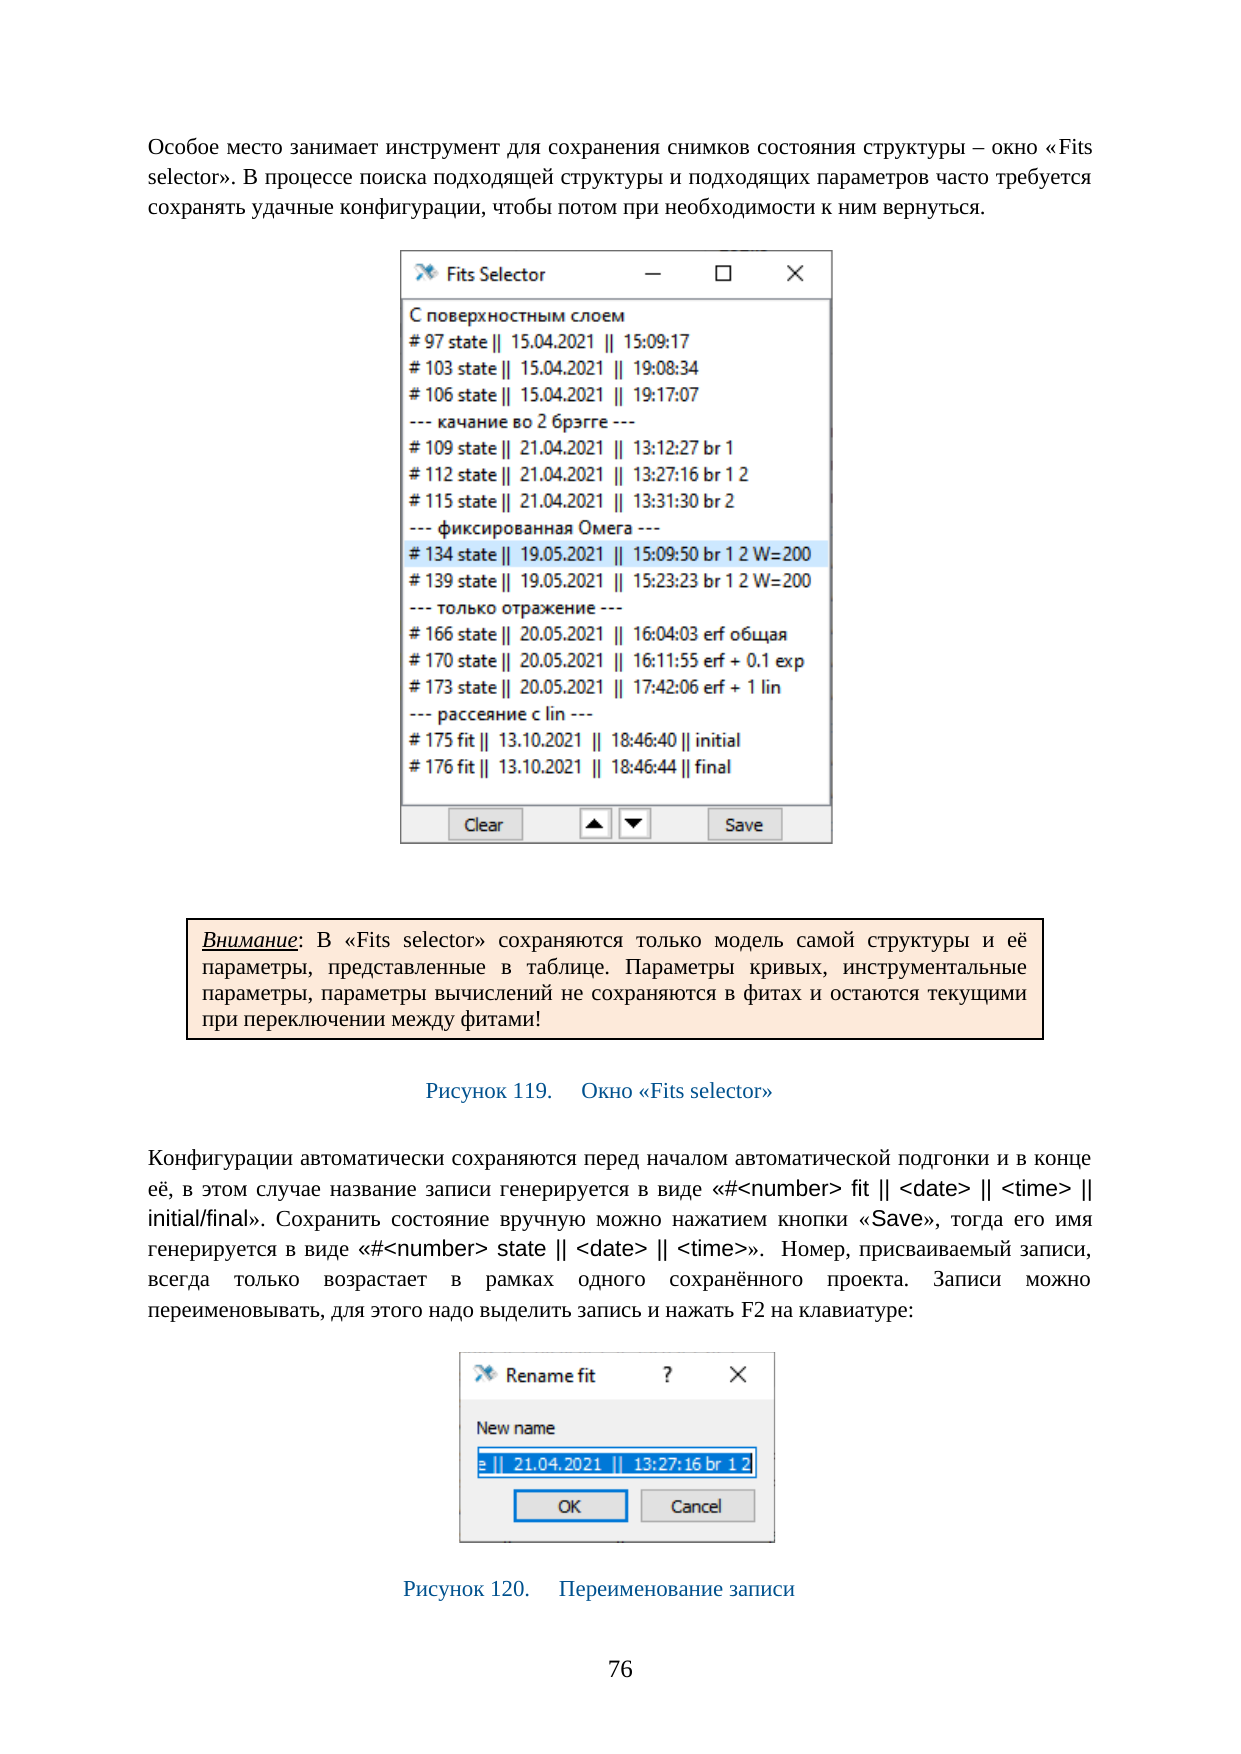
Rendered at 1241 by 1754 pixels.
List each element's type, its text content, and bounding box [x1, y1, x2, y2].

text Конфигурации автоматически сохраняются перед началом автоматической подгонки и в конце её, в этом случае название записи генерируется в виде «#<number> fit || <date> || <time> || initial/final». Сохранить состояние вручную можно нажатием кнопки «Save», тогда его имя генерируется в виде «#<number> state || <date> || <time>». Номер, присваиваемый записи, всегда только возрастает в рамках одного сохранённого проекта. Записи можно переименовывать, для этого надо выделить запись и нажать F2 на клавиатуре: [148, 1144, 1093, 1322]
text Особое место занимает инструмент для сохранения снимков состояния структуры – окно «Fits selector». В процессе поиска подходящей структуры и подходящих параметров часто требуется сохранять удачные конфигурации, чтобы потом при необходимости к ним вернуться. [148, 133, 1093, 220]
picture [400, 250, 833, 844]
picture [459, 1352, 776, 1543]
